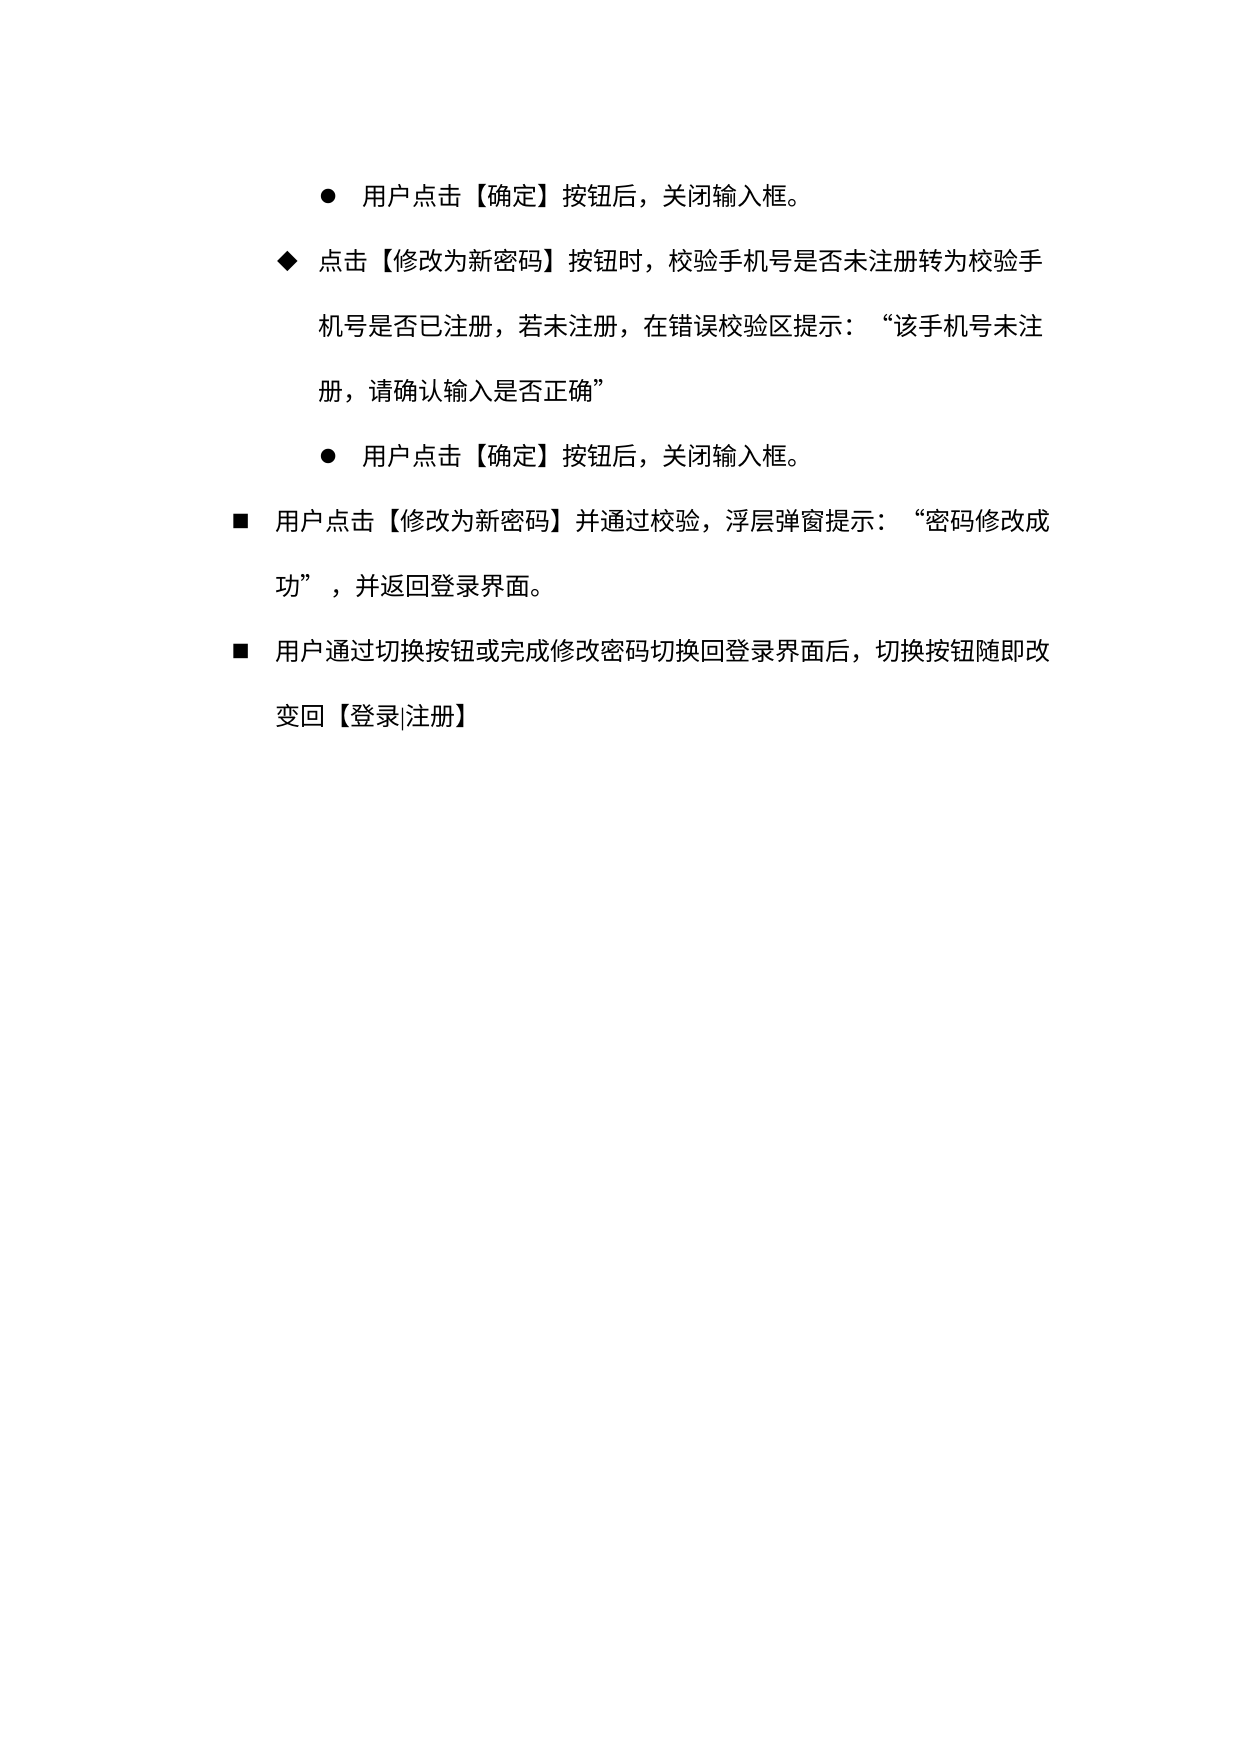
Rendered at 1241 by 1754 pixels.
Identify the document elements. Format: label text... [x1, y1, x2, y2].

list 用户点击【修改为新密码】并通过校验，浮层弹窗提示：“密码修改成功” ，并返回登录界面。 [231, 487, 1053, 617]
list 用户点击【确定】按钮后，关闭输入框。 [319, 422, 1053, 487]
list 用户点击【确定】按钮后，关闭输入框。 [319, 162, 1053, 227]
list 用户通过切换按钮或完成修改密码切换回登录界面后，切换按钮随即改变回【登录|注册】 [231, 617, 1053, 747]
list 点击【修改为新密码】按钮时，校验手机号是否未注册转为校验手机号是否已注册，若未注册，在错误校验区提示：“该手机号未注册，请确认输入是否正确” [275, 227, 1053, 422]
